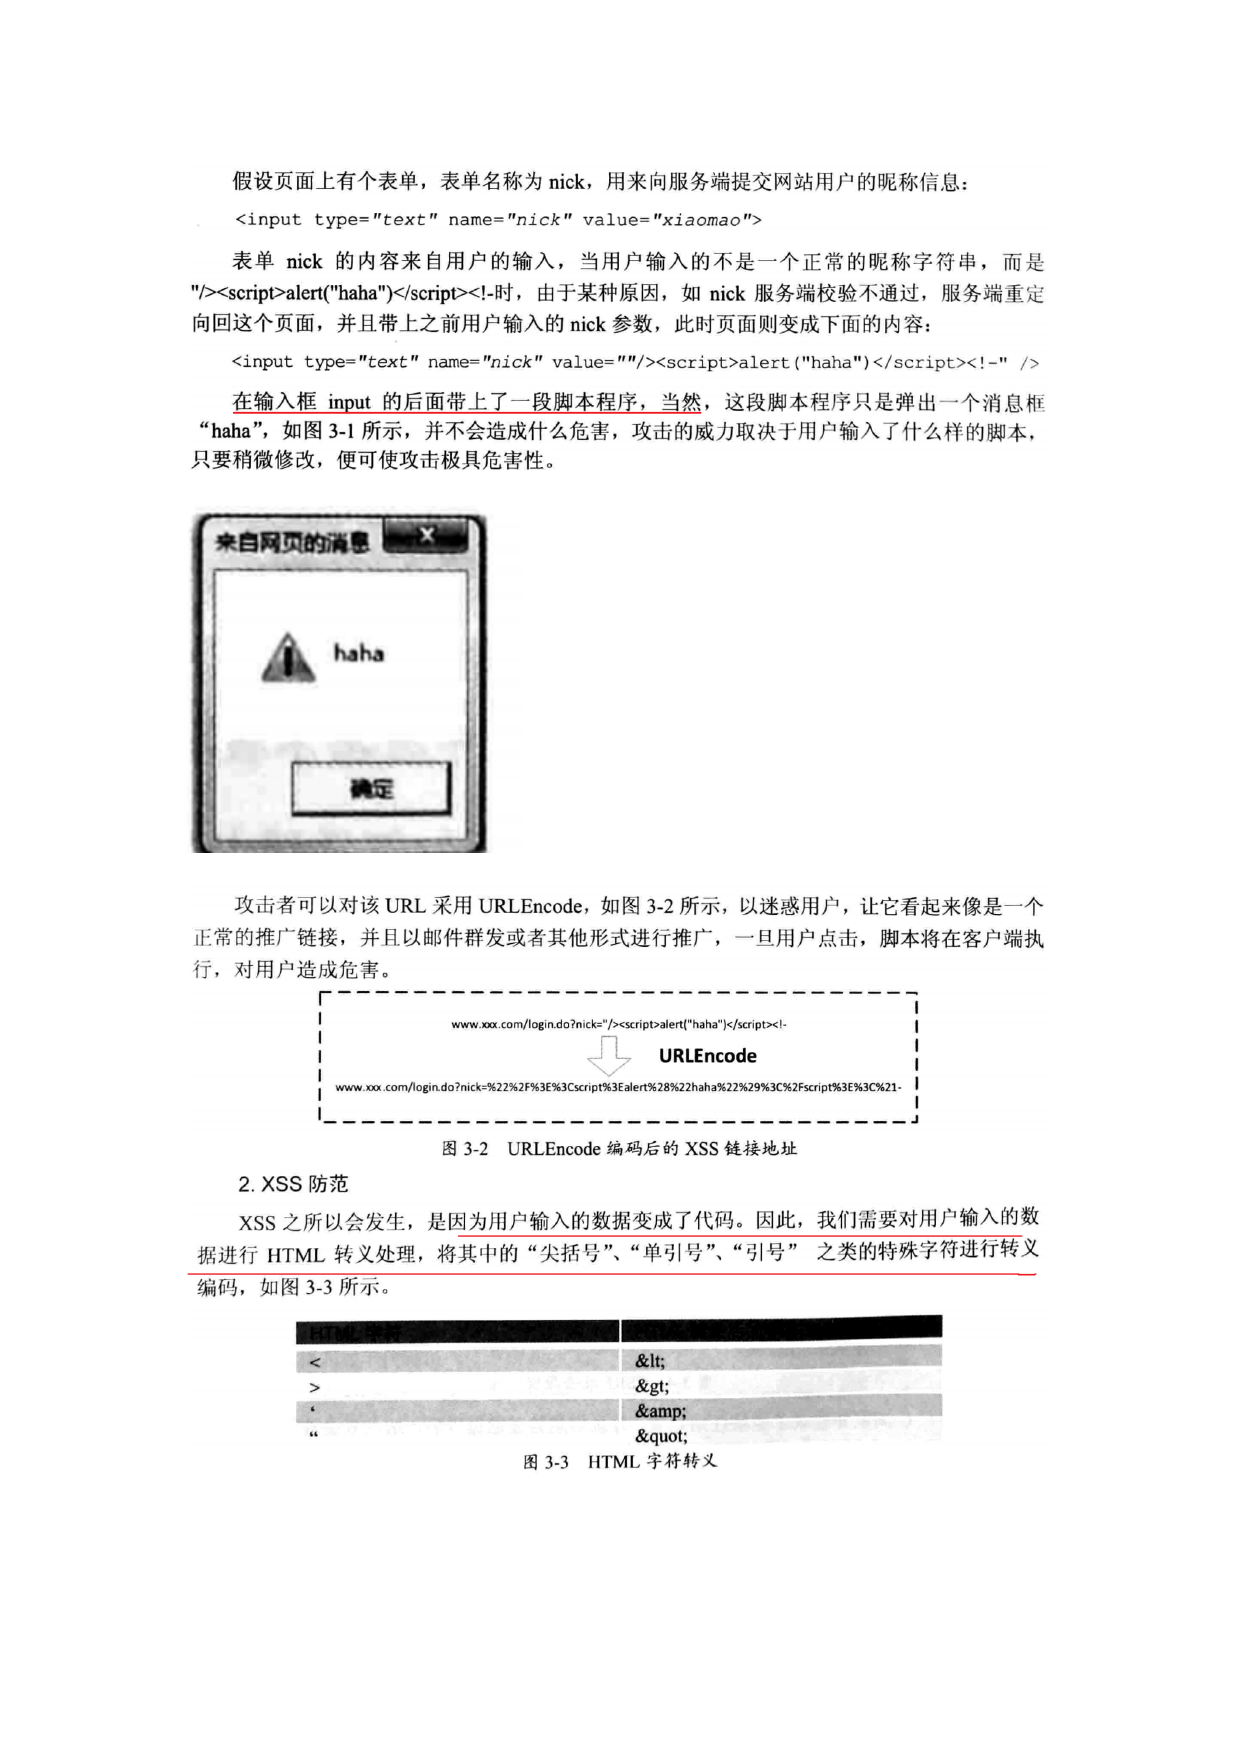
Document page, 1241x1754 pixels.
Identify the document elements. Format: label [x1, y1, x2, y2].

picture [187, 487, 522, 853]
picture [187, 877, 1053, 1160]
picture [187, 1169, 1053, 1474]
picture [187, 162, 1053, 471]
